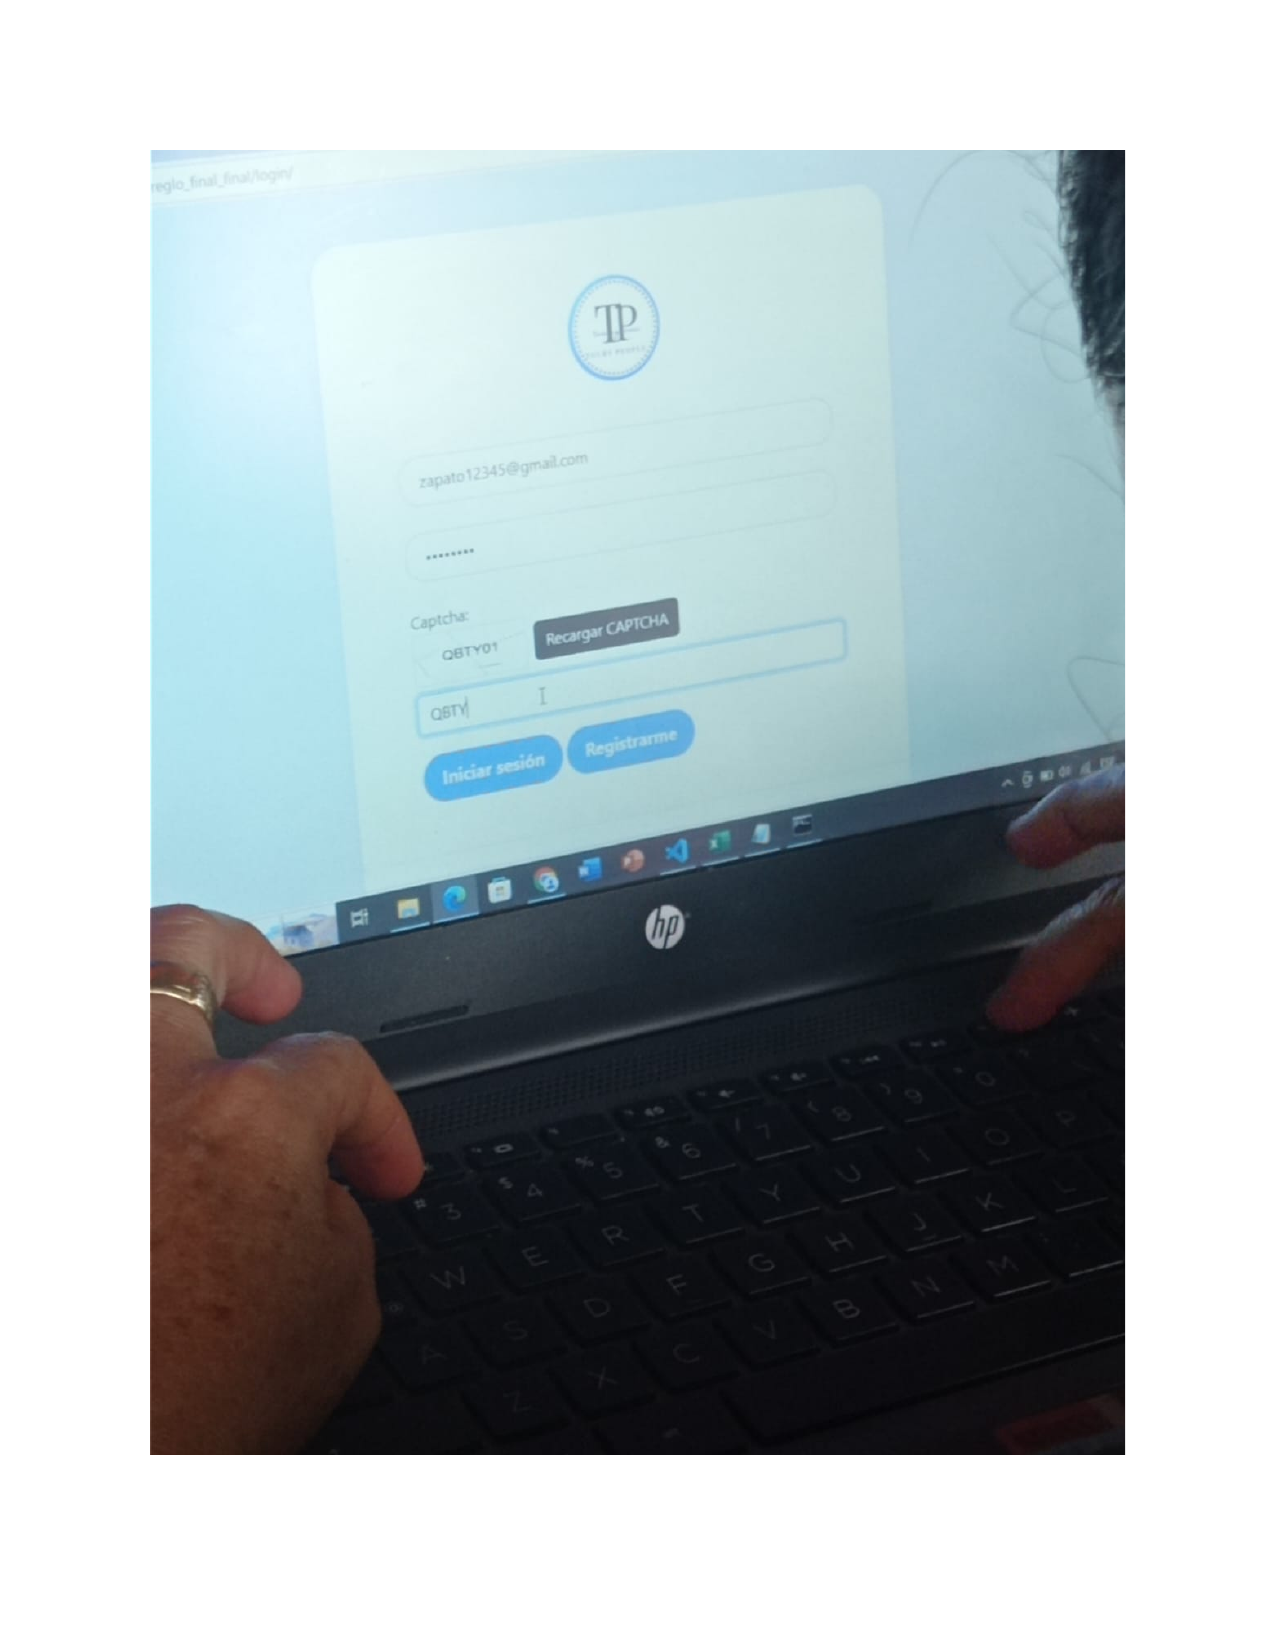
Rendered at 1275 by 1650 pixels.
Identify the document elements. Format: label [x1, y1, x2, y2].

picture [150, 150, 1125, 1455]
